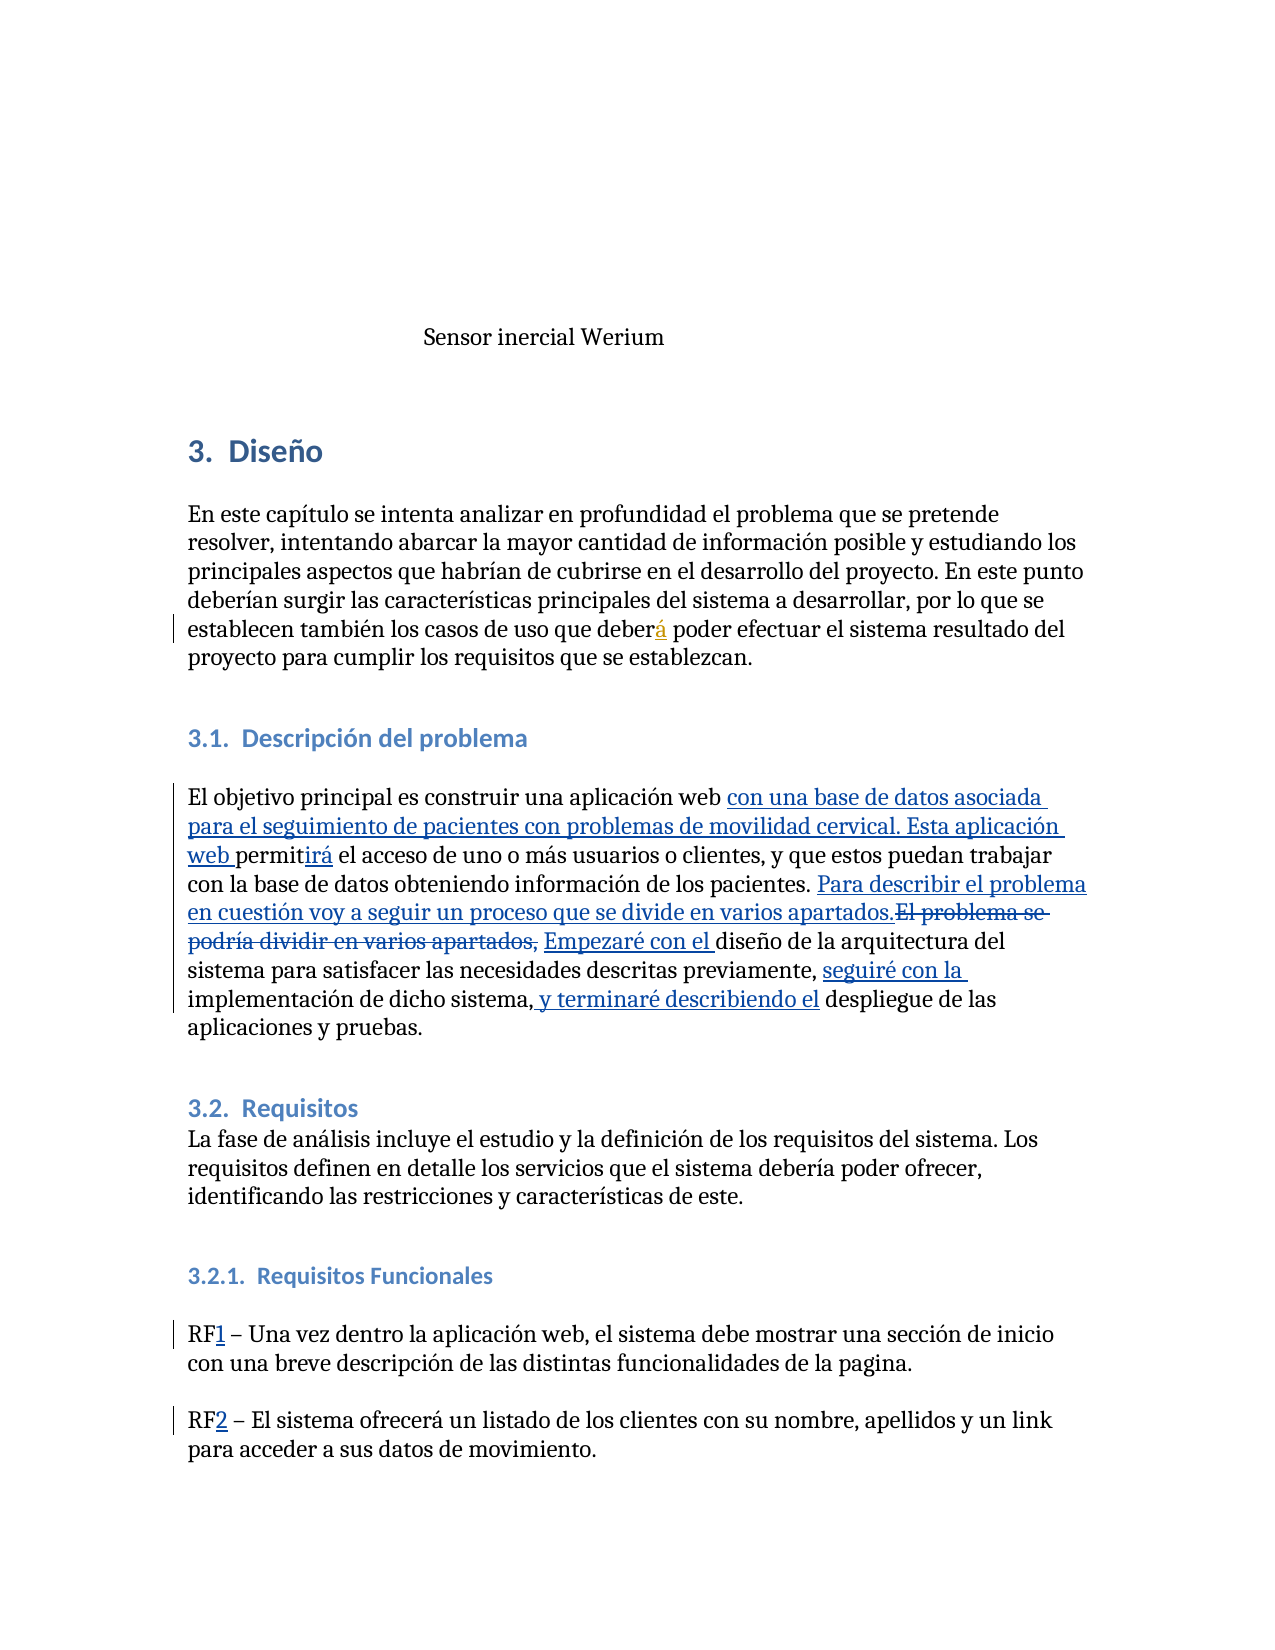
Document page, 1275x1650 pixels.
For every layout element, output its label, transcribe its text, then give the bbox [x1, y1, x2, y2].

text Sensor inercial Werium [187, 322, 1087, 351]
text La fase de análisis incluye el estudio y la definición de los requisitos del sistema. Los requisitos definen en detalle los servicios que el sistema debería poder ofrecer, identificando las restricciones y características de este. [187, 1125, 1087, 1211]
subtitle 3. Diseño [187, 430, 1087, 471]
text RF – El sistema ofrecerá un listado de los clientes con su nombre, apellidos y un link para acceder a sus datos de movimiento. [187, 1406, 1087, 1463]
text En este capítulo se intenta analizar en profundidad el problema que se pretende resolver, intentando abarcar la mayor cantidad de información posible y estudiando los principales aspectos que habrían de cubrirse en el desarrollo del proyecto. En este punto deberían surgir las características principales del sistema a desarrollar, por lo que se establecen también los casos de uso que deber poder efectuar el sistema resultado del proyecto para cumplir los requisitos que se establezcan. [187, 499, 1087, 672]
subtitle 3.1. Descripción del problema [187, 722, 1087, 754]
text RF – Una vez dentro la aplicación web, el sistema debe mostrar una sección de inicio con una breve descripción de las distintas funcionalidades de la pagina. [187, 1320, 1087, 1377]
subtitle 3.2.1. Requisitos Funcionales [187, 1261, 1087, 1291]
text El objetivo principal es construir una aplicación web permit el acceso de uno o más usuarios o clientes, y que estos puedan trabajar con la base de datos obteniendo información de los pacientes. diseño de la arquitectura del sistema para satisfacer las necesidades descritas previamente, implementación de dicho sistema, despliegue de las aplicaciones y pruebas. [187, 783, 1087, 1042]
subtitle 3.2. Requisitos [187, 1092, 1087, 1125]
